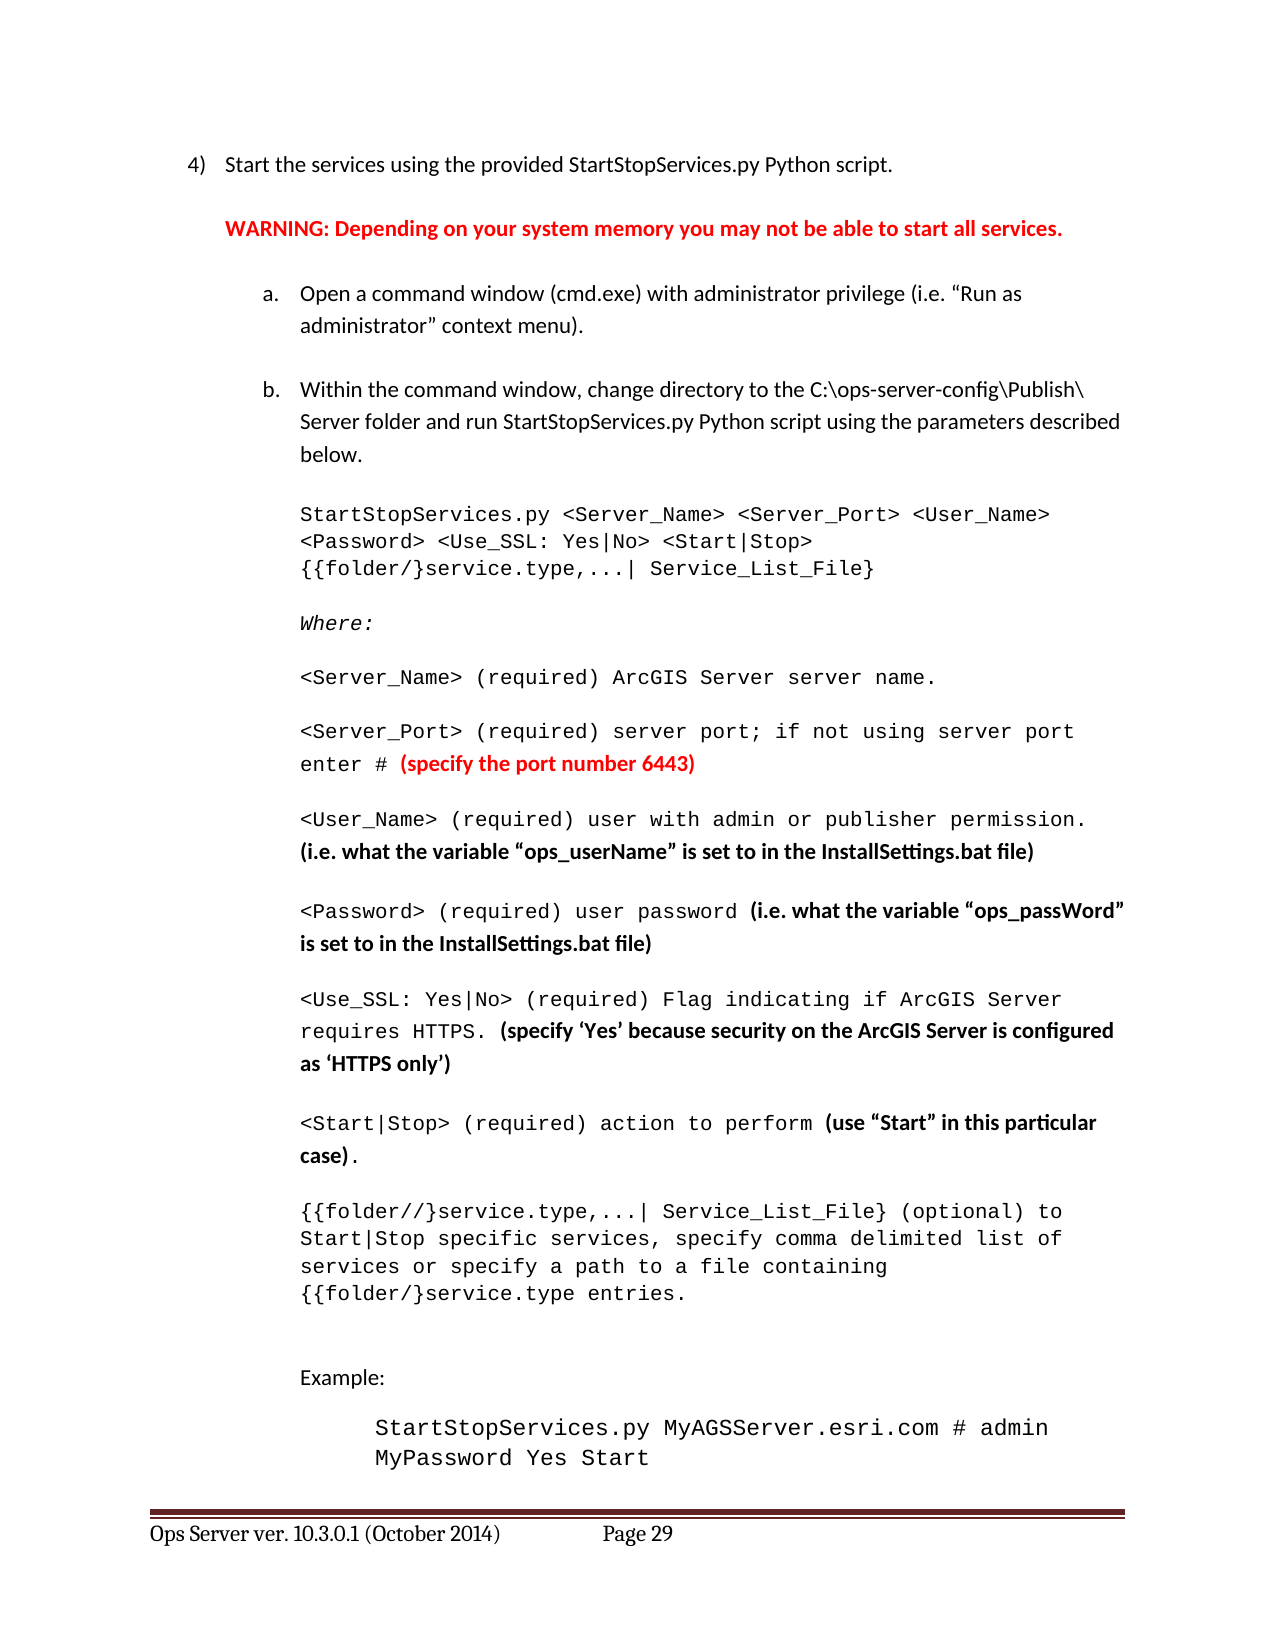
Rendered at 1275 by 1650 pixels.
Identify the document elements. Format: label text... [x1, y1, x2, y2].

list <User_Name> (required) user with admin or publisher permission. (i.e. what the variable “ops_userName” is set to in the InstallSettings.bat file) [300, 809, 1125, 865]
list <Server_Name> (required) ArcGIS Server server name. [300, 667, 1125, 691]
list <Server_Port> (required) server port; if not using server port enter # (specify the port number 6443) [300, 722, 1125, 778]
text Example: [225, 1363, 1125, 1391]
list WARNING: Depending on your system memory you may not be able to start all services. [225, 214, 1125, 242]
list {{folder//}service.type,...| Service_List_File} (optional) to Start|Stop specific services, specify comma delimited list of services or specify a path to a file containing {{folder/}service.type entries. [300, 1201, 1125, 1306]
list Start the services using the provided StartStopServices.py Python script. [187, 150, 1125, 178]
list <Use_SSL: Yes|No> (required) Flag indicating if ArcGIS Server requires HTTPS. (specify ‘Yes’ because security on the ArcGIS Server is configured as ‘HTTPS only’) [300, 989, 1125, 1077]
list <Start|Stop> (required) action to perform (use “Start” in this particular case). [300, 1108, 1125, 1170]
list Within the command window, change directory to the C:\ops-server-config\Publish\Server folder and run StartStopServices.py Python script using the parameters described below. [262, 375, 1125, 468]
list <Password> (required) user password (i.e. what the variable “ops_passWord” is set to in the InstallSettings.bat file) [300, 897, 1125, 957]
list StartStopServices.py <Server_Name> <Server_Port> <User_Name> <Password> <Use_SSL: Yes|No> <Start|Stop> {{folder/}service.type,...| Service_List_File} [300, 504, 1125, 582]
list Open a command window (cmd.exe) with administrator privilege (i.e. “Run as administrator” context menu). [262, 279, 1125, 339]
text StartStopServices.py MyAGSServer.esri.com # admin MyPassword Yes Start [375, 1416, 1125, 1472]
list Where: [300, 613, 1125, 636]
